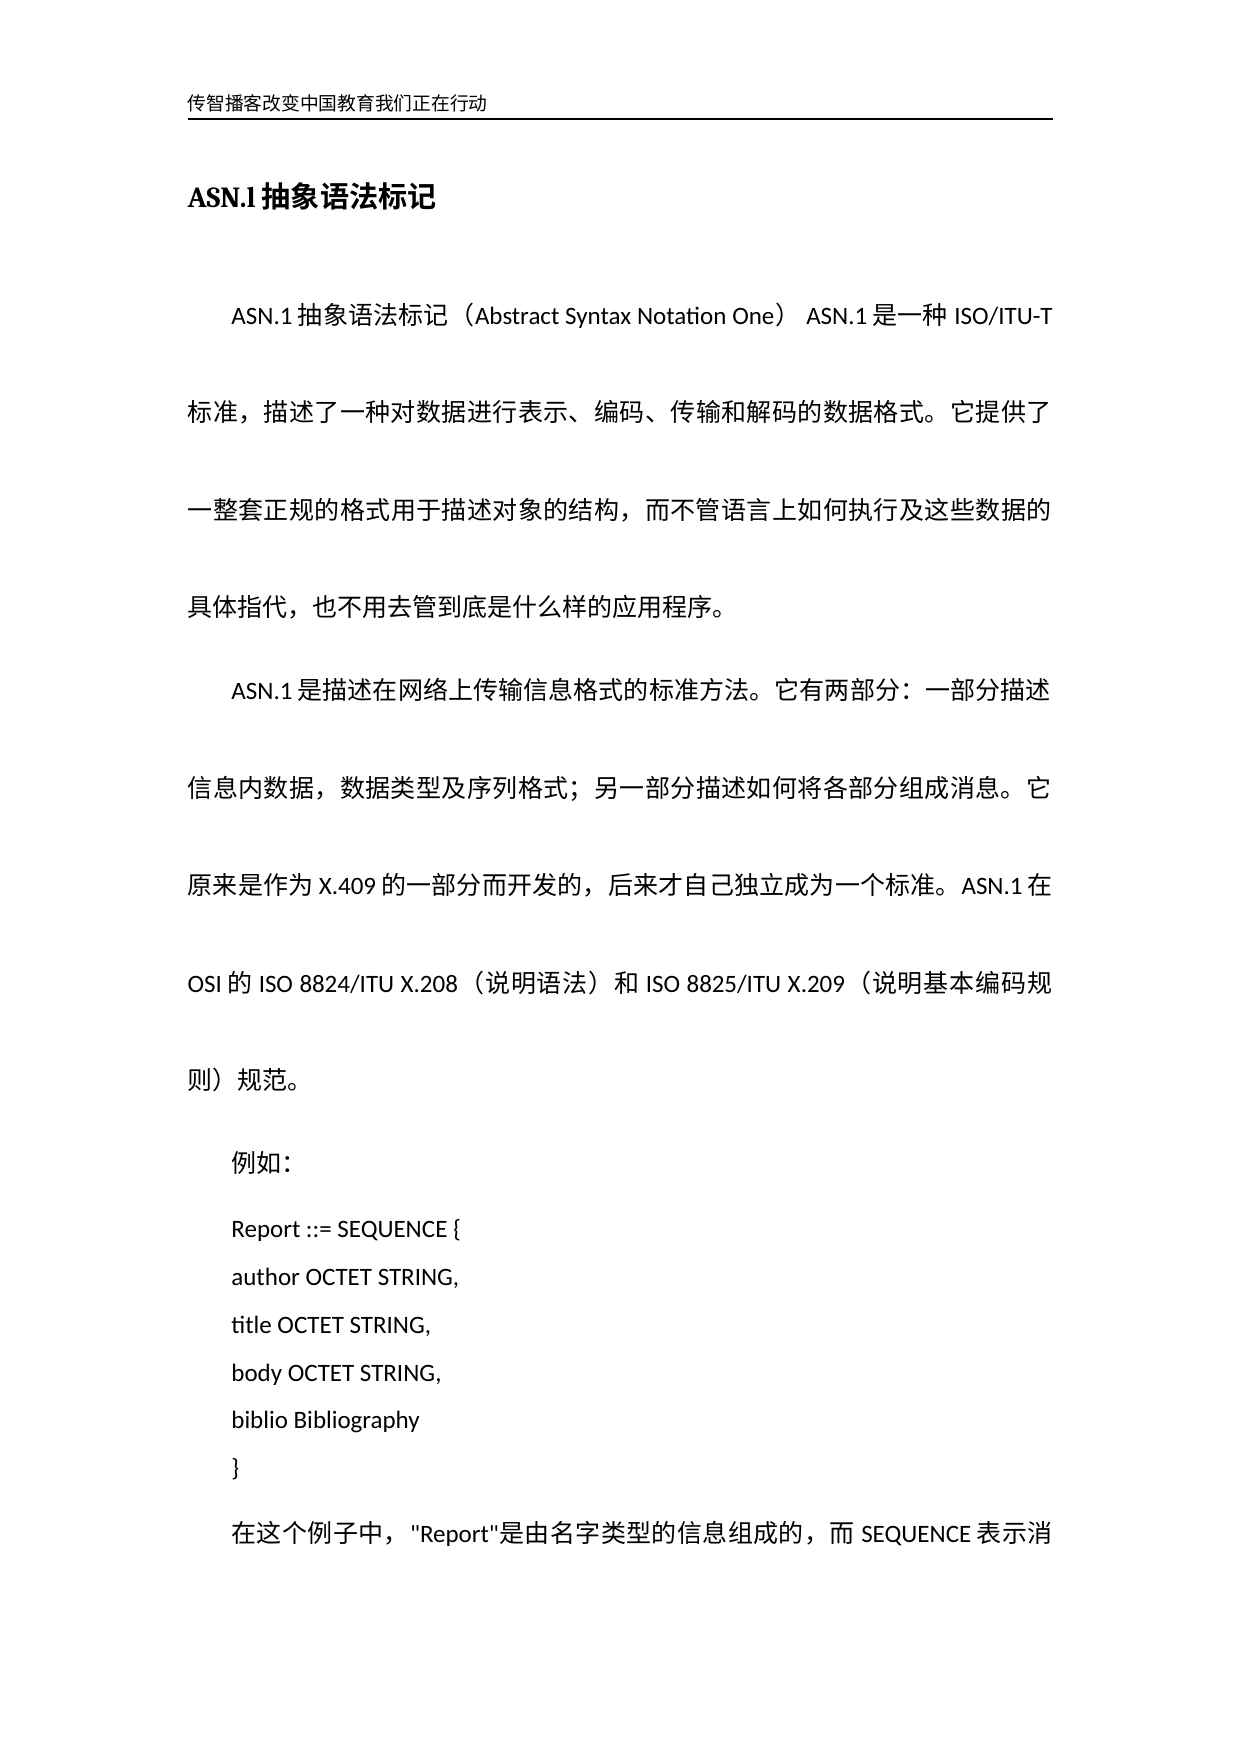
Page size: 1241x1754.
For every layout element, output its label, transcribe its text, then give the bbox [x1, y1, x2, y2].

text body OCTET STRING, [187, 1356, 1053, 1388]
text title OCTET STRING, [187, 1308, 1053, 1341]
text 例如： [187, 1129, 1053, 1194]
subtitle ASN.l抽象语法标记 [187, 162, 1053, 227]
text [187, 1499, 1053, 1564]
text biblio Bibliography [187, 1403, 1053, 1436]
text ASN.1是描述在网络上传输信息格式的标准方法。它有两部分：一部分描述信息内数据，数据类型及序列格式；另一部分描述如何将各部分组成消息。它原来是作为X.409的一部分而开发的，后来才自己独立成为一个标准。ASN.1在OSI的ISO 8824/ITU X.208（说明语法）和ISO 8825/ITU X.209（说明基本编码规则）规范。 [187, 656, 1053, 1111]
text Report ::= SEQUENCE { [187, 1213, 1053, 1245]
text ASN.1抽象语法标记（Abstract Syntax Notation One） ASN.1是一种 ISO/ITU-T 标准，描述了一种对数据进行表示、编码、传输和解码的数据格式。它提供了一整套正规的格式用于描述对象的结构，而不管语言上如何执行及这些数据的具体指代，也不用去管到底是什么样的应用程序。 [187, 281, 1053, 638]
text author OCTET STRING, [187, 1260, 1053, 1293]
text } [187, 1451, 1053, 1484]
